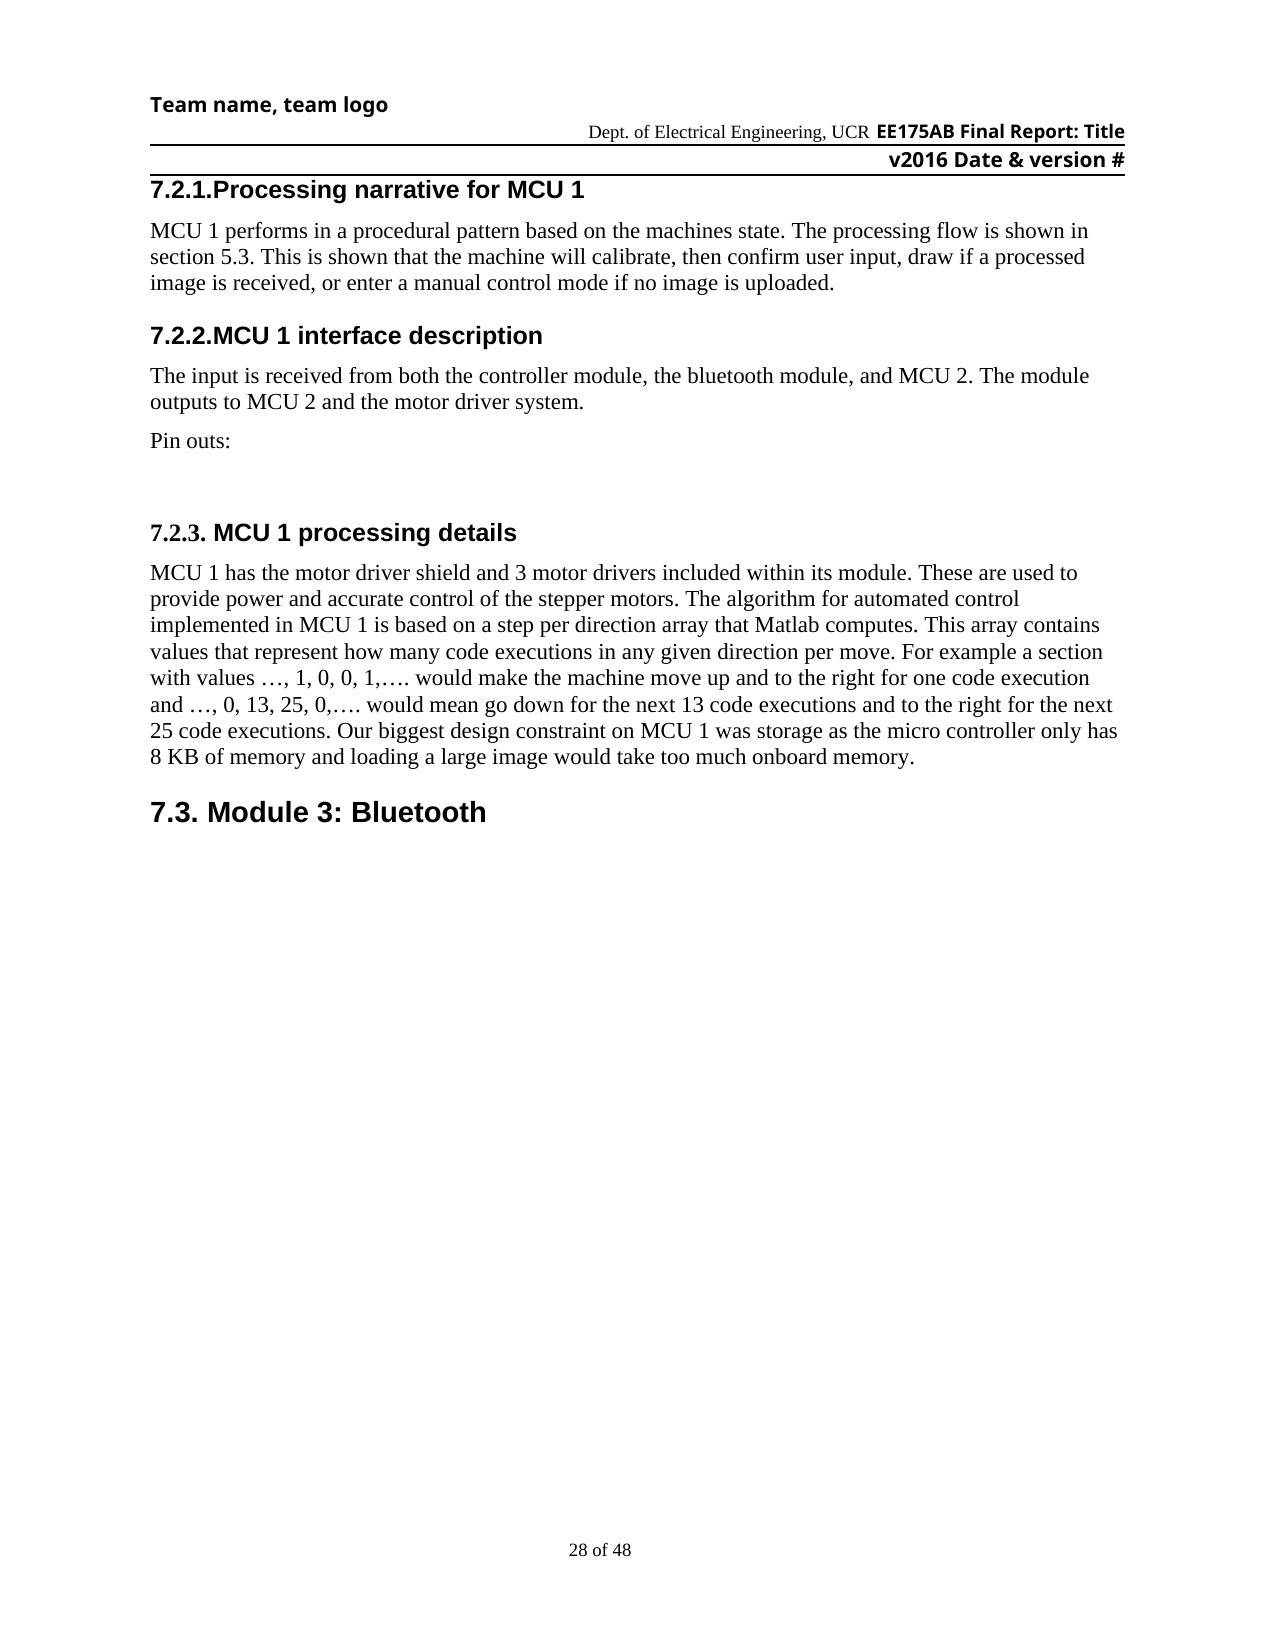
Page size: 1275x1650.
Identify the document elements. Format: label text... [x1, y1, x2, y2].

subtitle Module 3: Bluetooth [150, 795, 1125, 828]
subtitle MCU 1 processing details [150, 517, 1125, 546]
text MCU 1 has the motor driver shield and 3 motor drivers included within its module. These are used to provide power and accurate control of the stepper motors. The algorithm for automated control implemented in MCU 1 is based on a step per direction array that Matlab computes. This array contains values that represent how many code executions in any given direction per move. For example a section with values …, 1, 0, 0, 1,…. would make the machine move up and to the right for one code execution and …, 0, 13, 25, 0,…. would mean go down for the next 13 code executions and to the right for the next 25 code executions. Our biggest design constraint on MCU 1 was storage as the micro controller only has 8 KB of memory and loading a large image would take too much onboard memory. [150, 559, 1125, 770]
text MCU 1 performs in a procedural pattern based on the machines state. The processing flow is shown in section 5.3. This is shown that the machine will calibrate, then confirm user input, draw if a processed image is received, or enter a manual control mode if no image is uploaded. [150, 217, 1125, 296]
subtitle MCU 1 interface description [150, 321, 1125, 349]
text The input is received from both the controller module, the bluetooth module, and MCU 2. The module outputs to MCU 2 and the motor driver system. [150, 362, 1125, 415]
text Pin outs: [150, 427, 1125, 454]
subtitle Processing narrative for MCU 1 [150, 176, 1125, 204]
